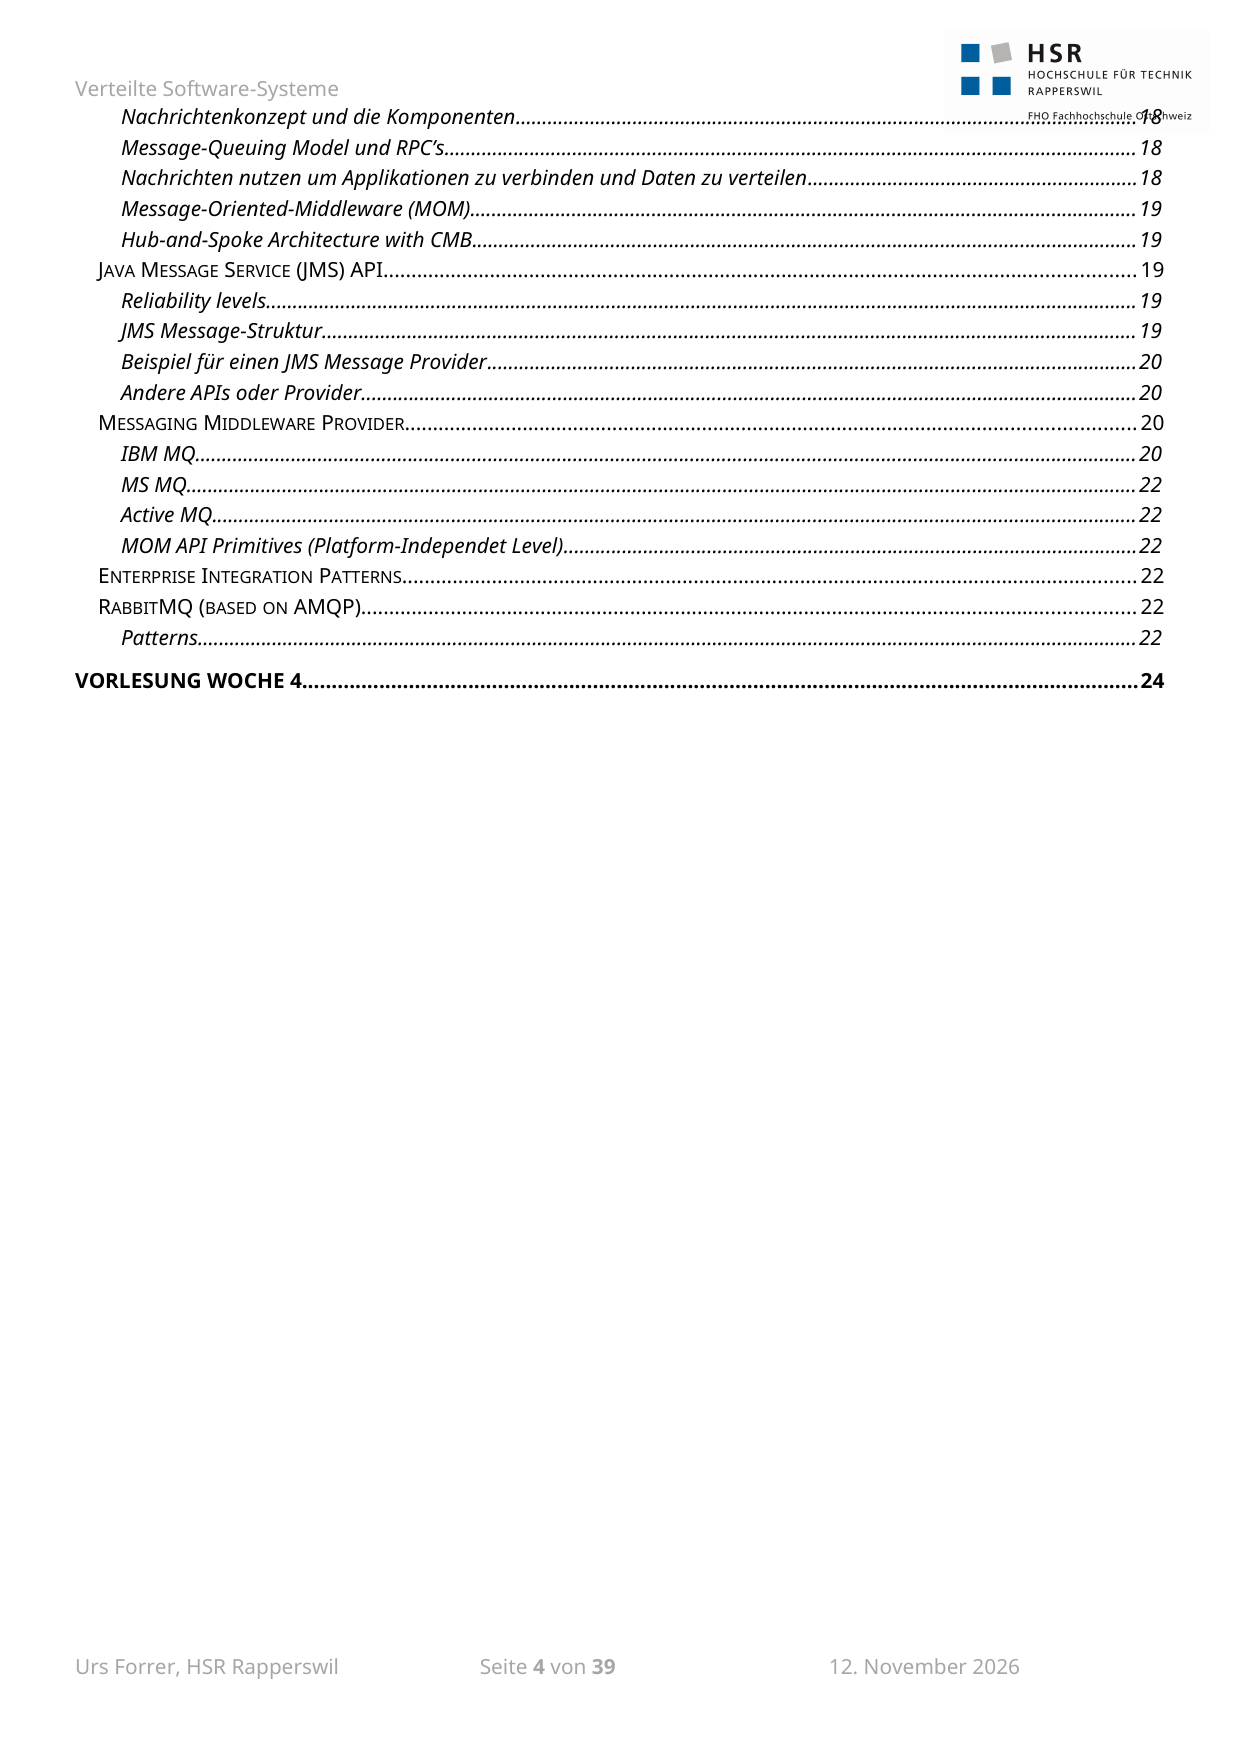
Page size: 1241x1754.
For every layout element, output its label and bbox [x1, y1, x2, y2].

picture [943, 29, 1210, 134]
